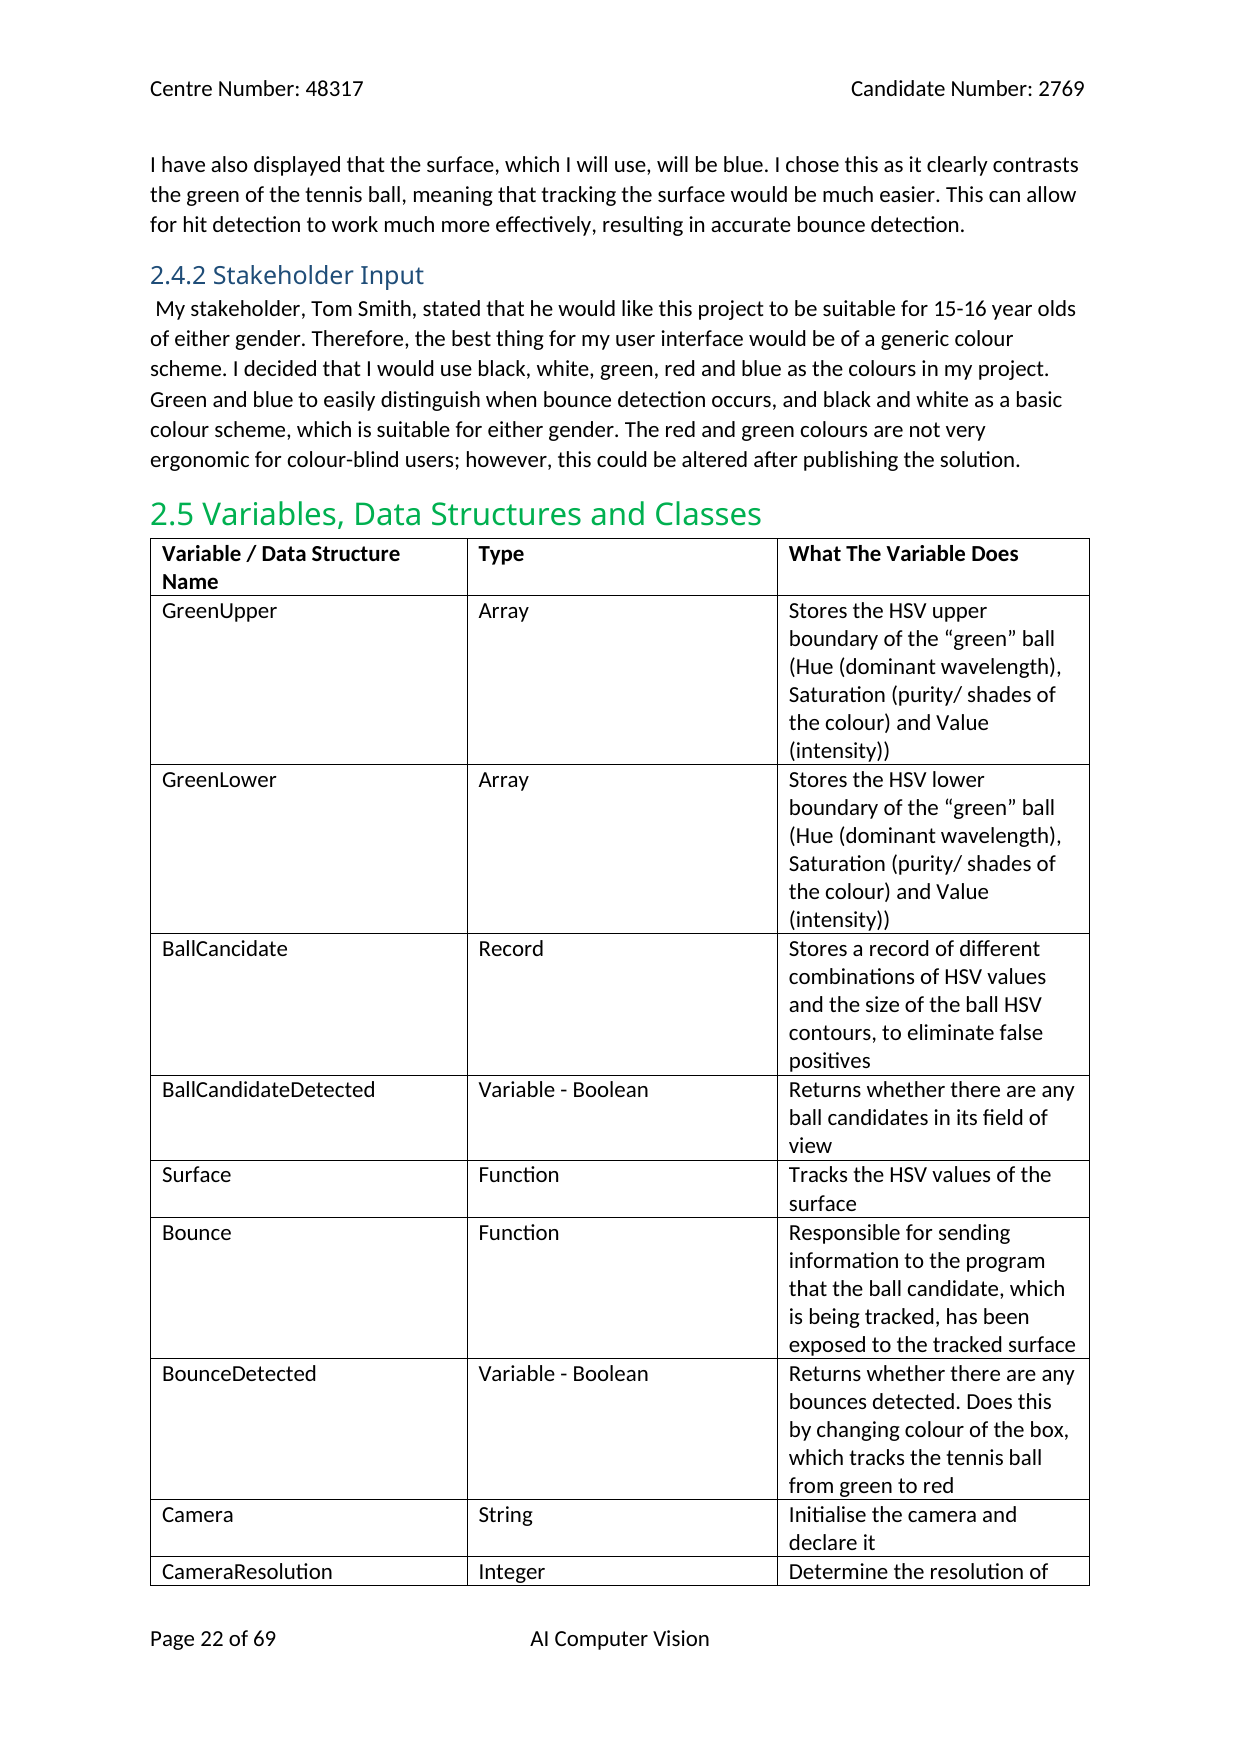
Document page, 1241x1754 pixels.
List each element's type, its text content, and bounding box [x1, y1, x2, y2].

subtitle 2.4.2 Stakeholder Input [150, 257, 1090, 291]
table_cell Variable - Boolean [468, 1076, 777, 1159]
table_cell Stores the HSV upper boundary of the “green” ball (Hue (dominant wavelength), Saturation (purity/ shades of the colour) and Value (intensity)) [778, 596, 1089, 764]
table_cell Stores the HSV lower boundary of the “green” ball (Hue (dominant wavelength), Saturation (purity/ shades of the colour) and Value (intensity)) [778, 765, 1089, 933]
table_cell Returns whether there are any ball candidates in its field of view [778, 1076, 1089, 1159]
table_cell BallCandidateDetected [151, 1076, 467, 1159]
table_cell Surface [151, 1161, 467, 1217]
table_cell Bounce [151, 1218, 467, 1358]
table_cell GreenLower [151, 765, 467, 933]
table_cell Array [468, 765, 777, 933]
table_cell Stores a record of different combinations of HSV values and the size of the ball HSV contours, to eliminate false positives [778, 934, 1089, 1074]
table_cell CameraResolution [151, 1557, 467, 1585]
table_cell Initialise the camera and declare it [778, 1500, 1089, 1556]
table_header Variable / Data Structure Name [151, 539, 467, 595]
table_cell Camera [151, 1500, 467, 1556]
table_header What The Variable Does [778, 539, 1089, 595]
table_cell Record [468, 934, 777, 1074]
table_cell BallCancidate [151, 934, 467, 1074]
text I have also displayed that the surface, which I will use, will be blue. I chose this as it clearly contrasts the green of the tennis ball, meaning that tracking the surface would be much easier. This can allow for hit detection to work much more effectively, resulting in accurate bounce detection. [150, 150, 1090, 238]
table_cell Array [468, 596, 777, 764]
table_cell String [468, 1500, 777, 1556]
table_header Type [468, 539, 777, 595]
table_cell Variable - Boolean [468, 1359, 777, 1499]
table_cell GreenUpper [151, 596, 467, 764]
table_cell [778, 1557, 1089, 1585]
table_cell Returns whether there are any bounces detected. Does this by changing colour of the box, which tracks the tennis ball from green to red [778, 1359, 1089, 1499]
table_cell BounceDetected [151, 1359, 467, 1499]
table_cell Tracks the HSV values of the surface [778, 1161, 1089, 1217]
table_cell Function [468, 1161, 777, 1217]
table_cell Responsible for sending information to the program that the ball candidate, which is being tracked, has been exposed to the tracked surface [778, 1218, 1089, 1358]
table_cell Function [468, 1218, 777, 1358]
subtitle 2.5 Variables, Data Structures and Classes [150, 492, 1090, 534]
text My stakeholder, Tom Smith, stated that he would like this project to be suitable for 15-16 year olds of either gender. Therefore, the best thing for my user interface would be of a generic colour scheme. I decided that I would use black, white, green, red and blue as the colours in my project. Green and blue to easily distinguish when bounce detection occurs, and black and white as a basic colour scheme, which is suitable for either gender. The red and green colours are not very ergonomic for colour-blind users; however, this could be altered after publishing the solution. [150, 294, 1090, 473]
table_cell Integer [468, 1557, 777, 1585]
